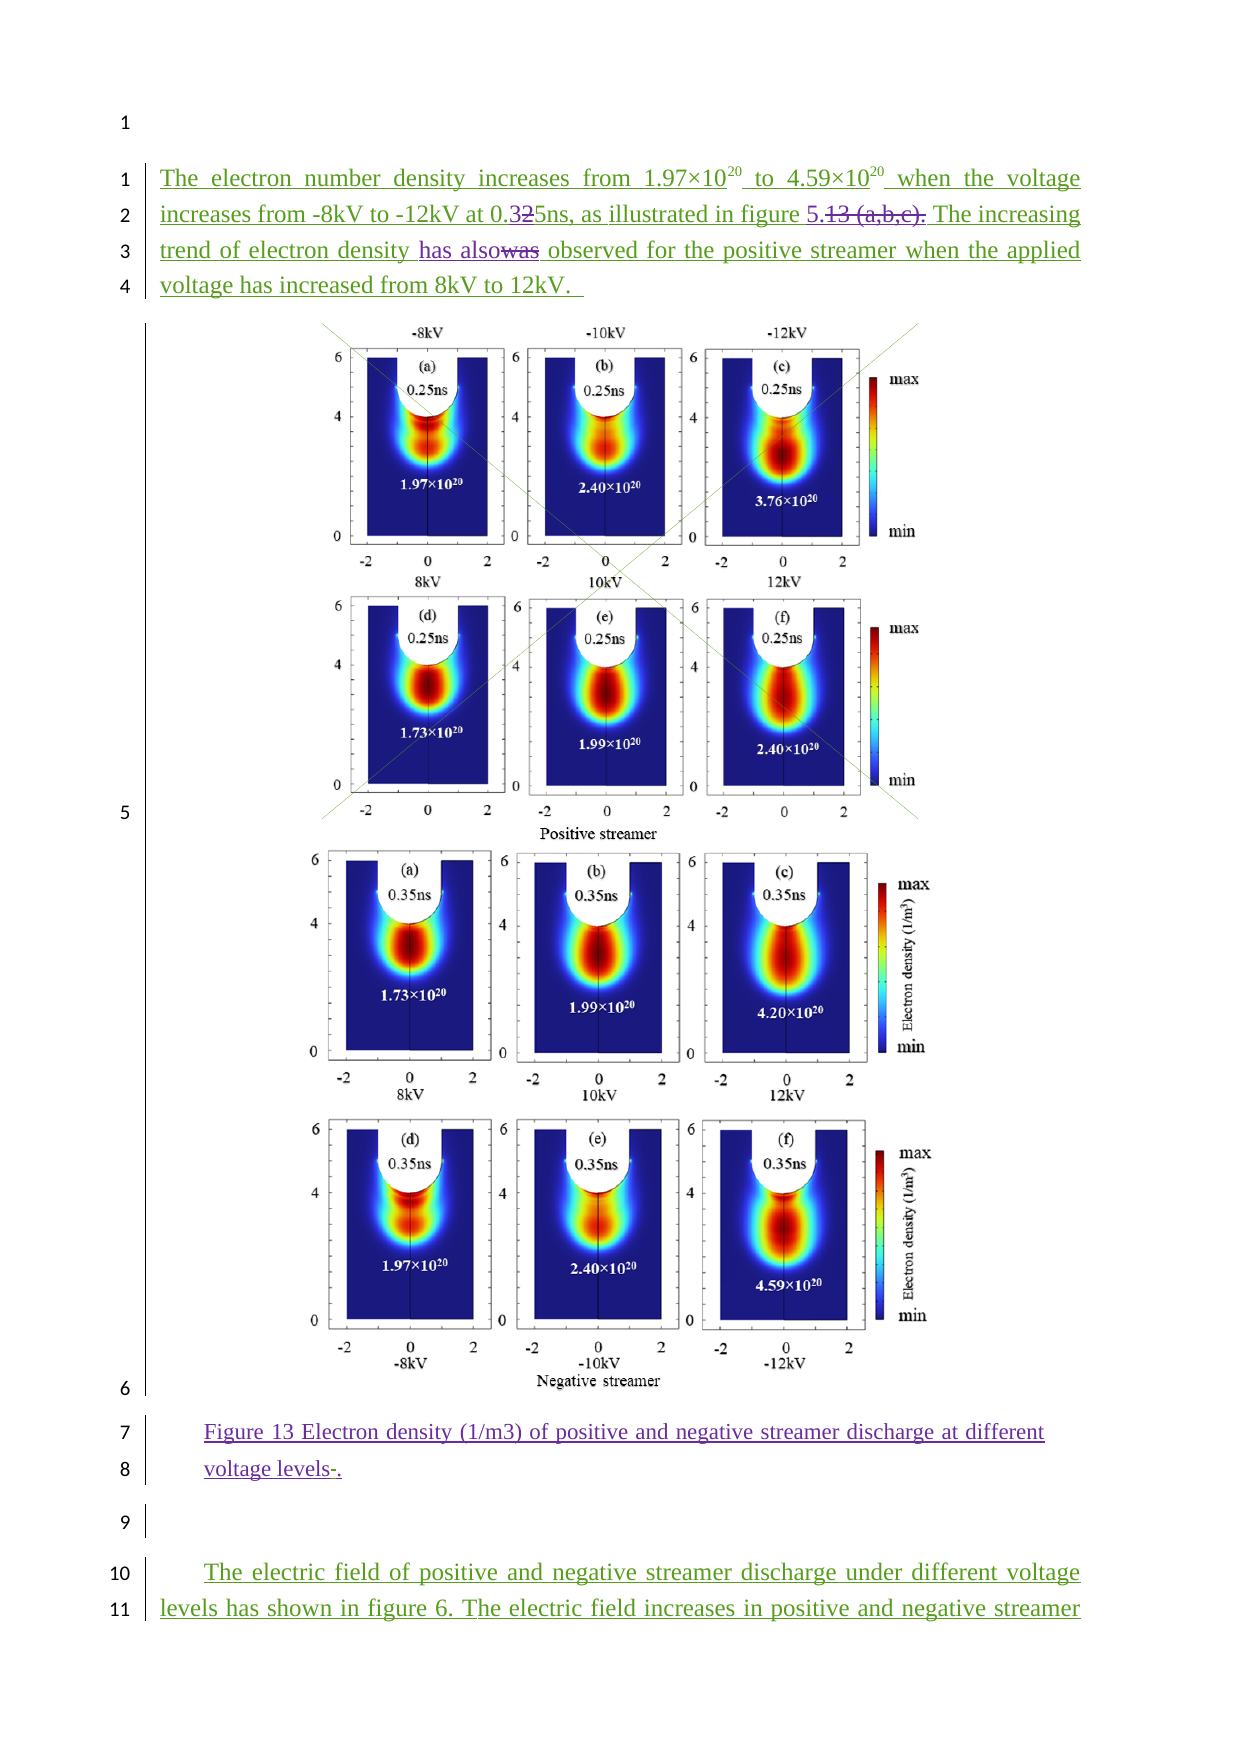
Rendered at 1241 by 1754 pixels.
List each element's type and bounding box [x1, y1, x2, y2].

picture [323, 573, 918, 820]
picture [300, 821, 940, 1396]
picture [622, 324, 919, 818]
picture [323, 323, 917, 570]
picture [321, 324, 618, 818]
